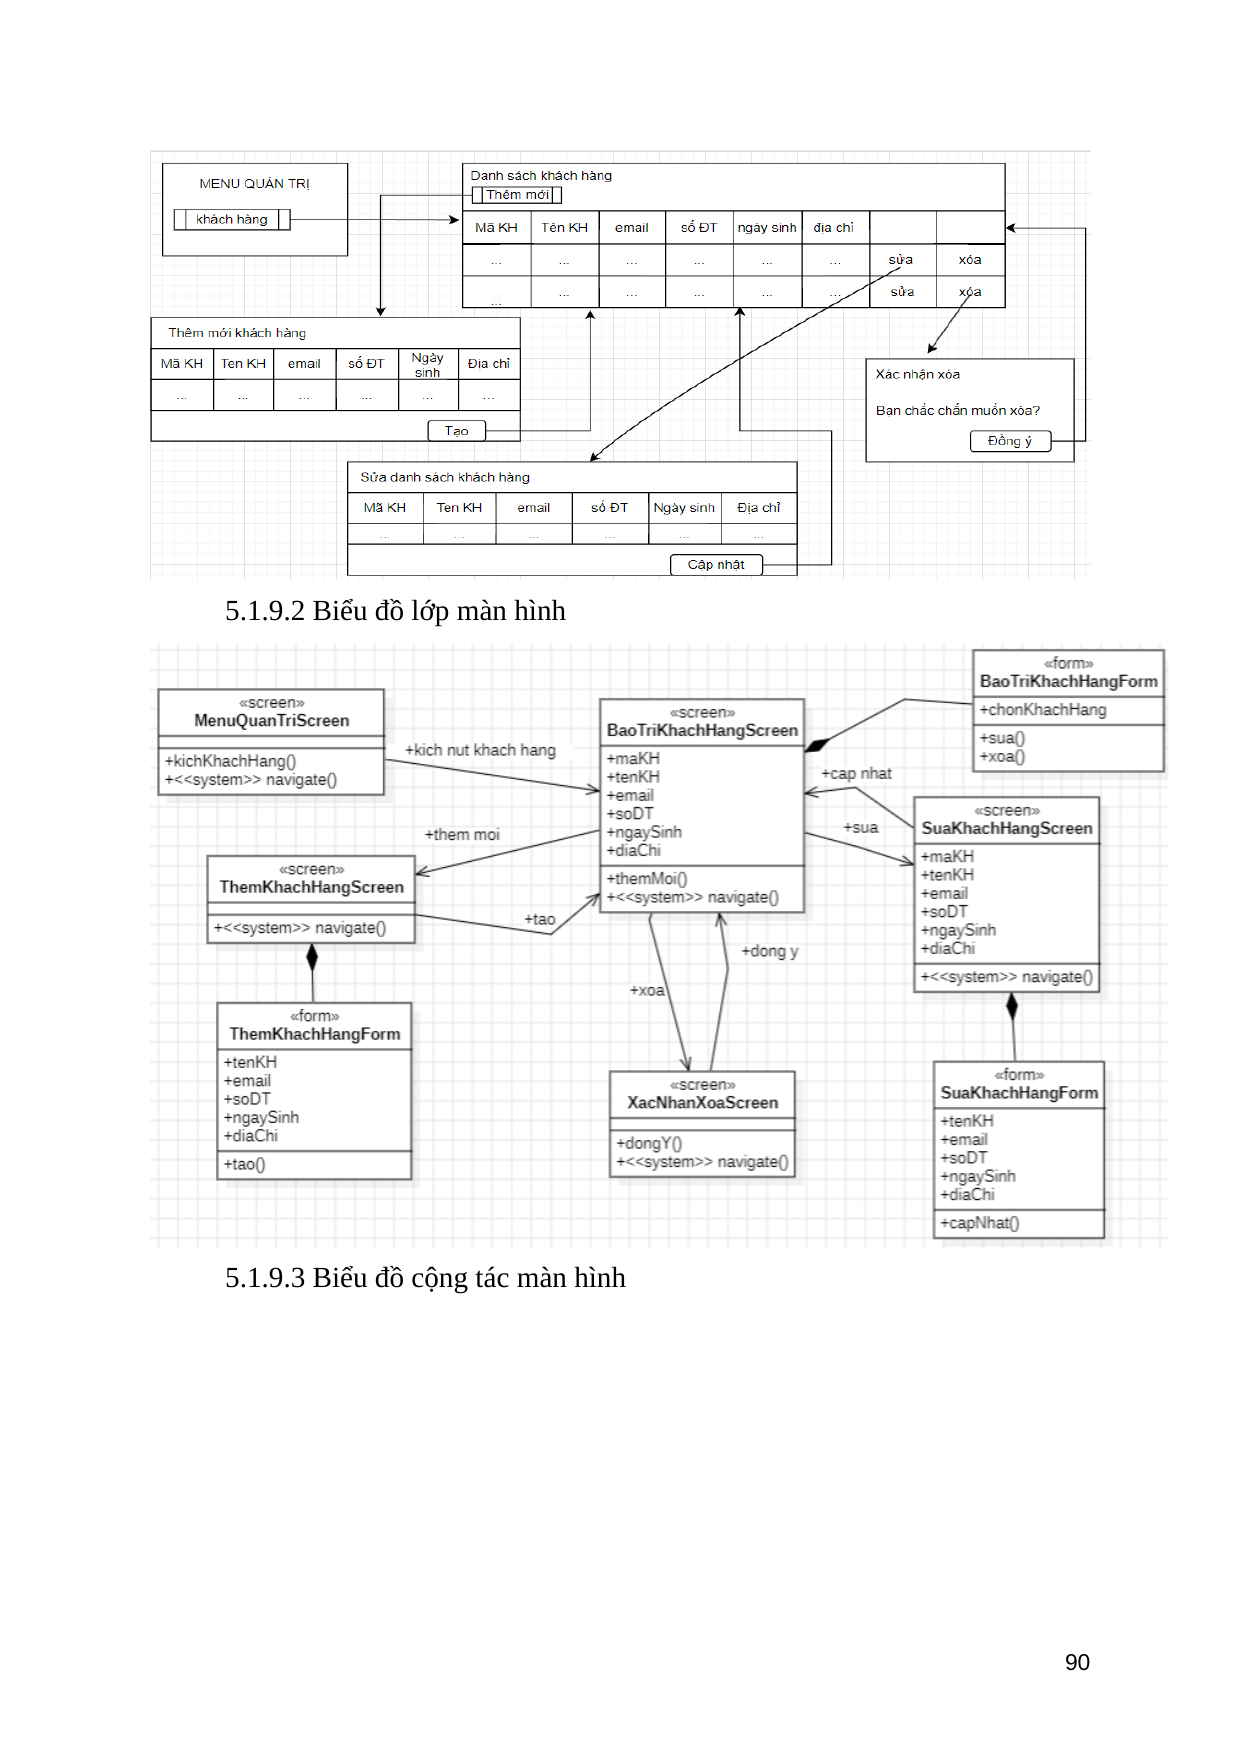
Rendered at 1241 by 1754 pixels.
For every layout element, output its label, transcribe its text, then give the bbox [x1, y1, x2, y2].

picture [150, 643, 1169, 1248]
text 5.1.9.3 Biểu đồ cộng tác màn hình [150, 1260, 1090, 1294]
text 5.1.9.2 Biểu đồ lớp màn hình [150, 593, 1090, 627]
picture [150, 150, 1091, 580]
